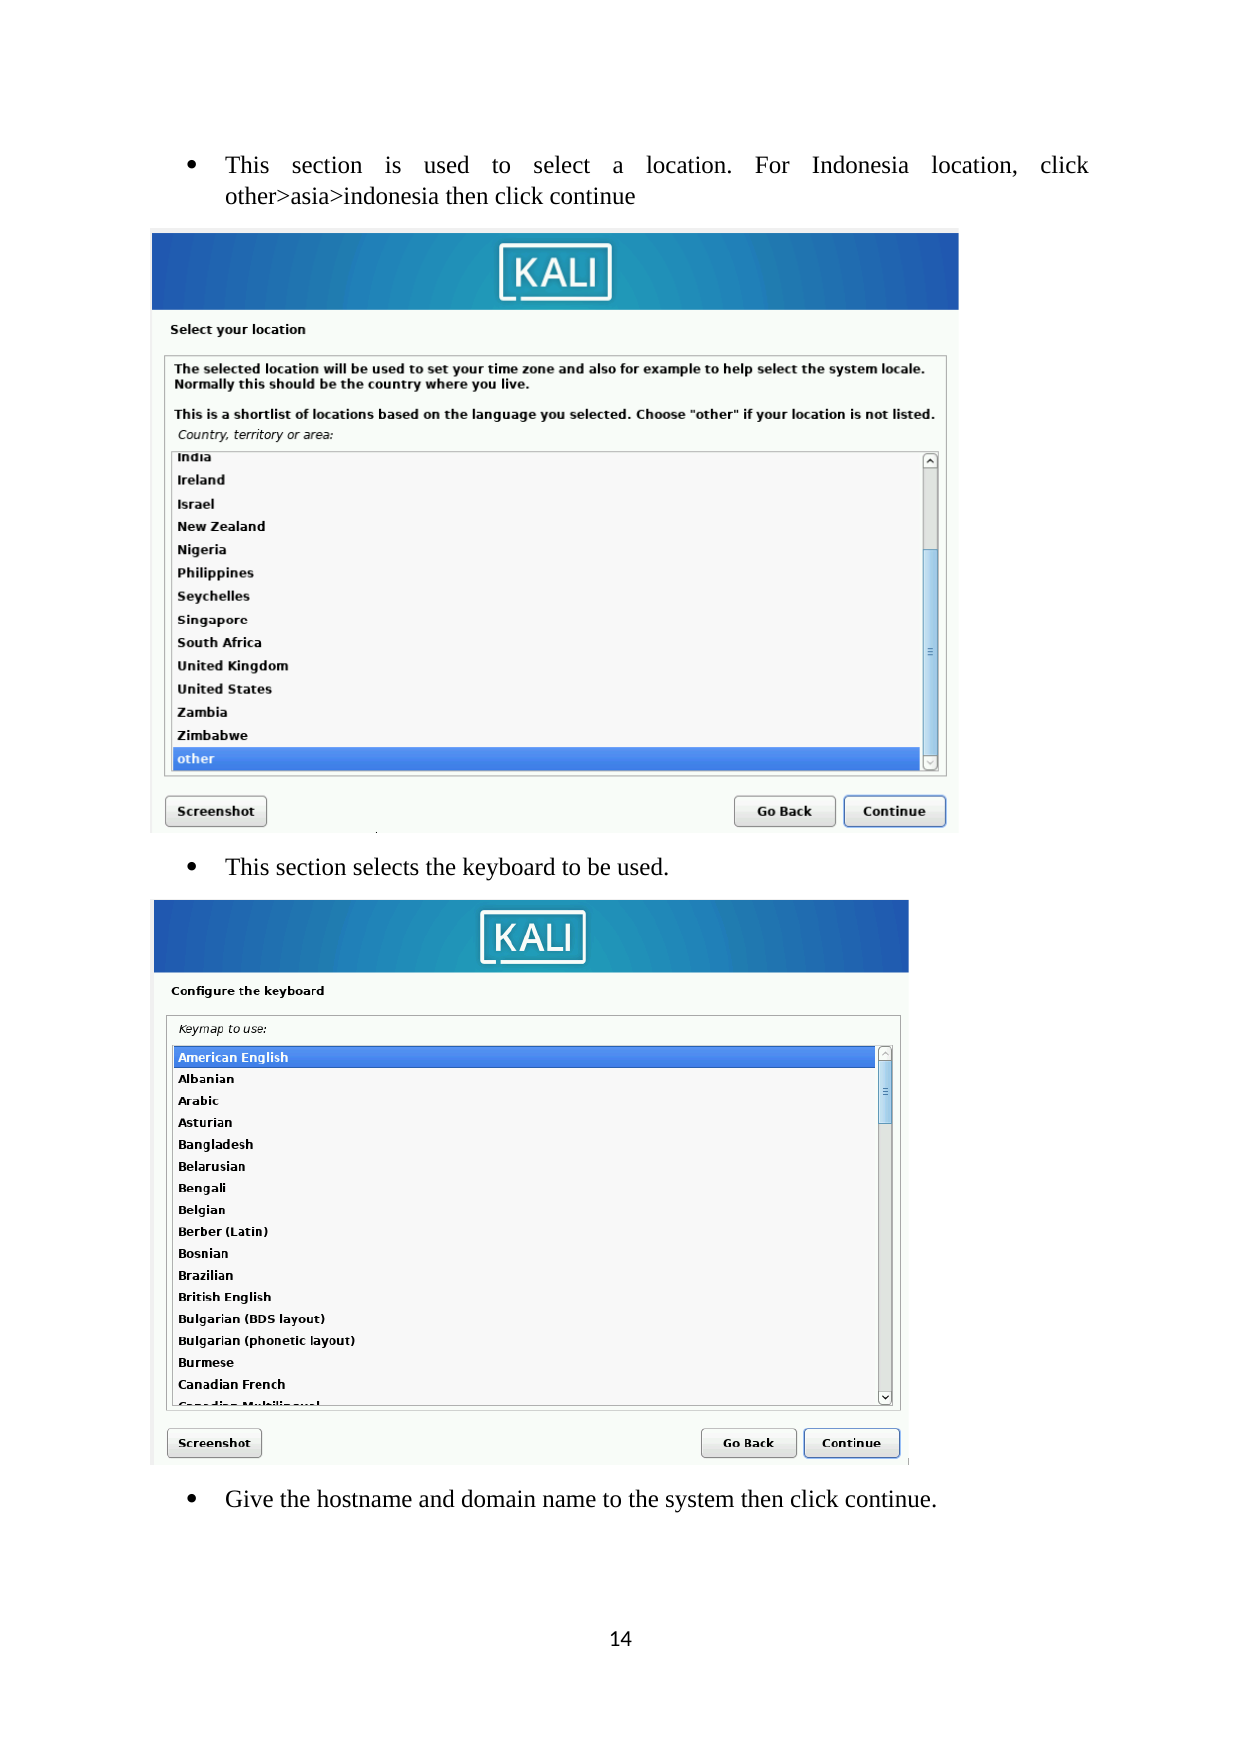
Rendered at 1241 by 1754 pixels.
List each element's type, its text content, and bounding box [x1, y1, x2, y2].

list Give the hostname and domain name to the system then click continue. [187, 1484, 1090, 1512]
picture [150, 228, 959, 833]
picture [150, 899, 909, 1465]
list This section selects the keyboard to be used. [187, 852, 1090, 880]
list This section is used to select a location. For Indonesia location, click other>asia>indonesia then click continue [187, 150, 1090, 210]
